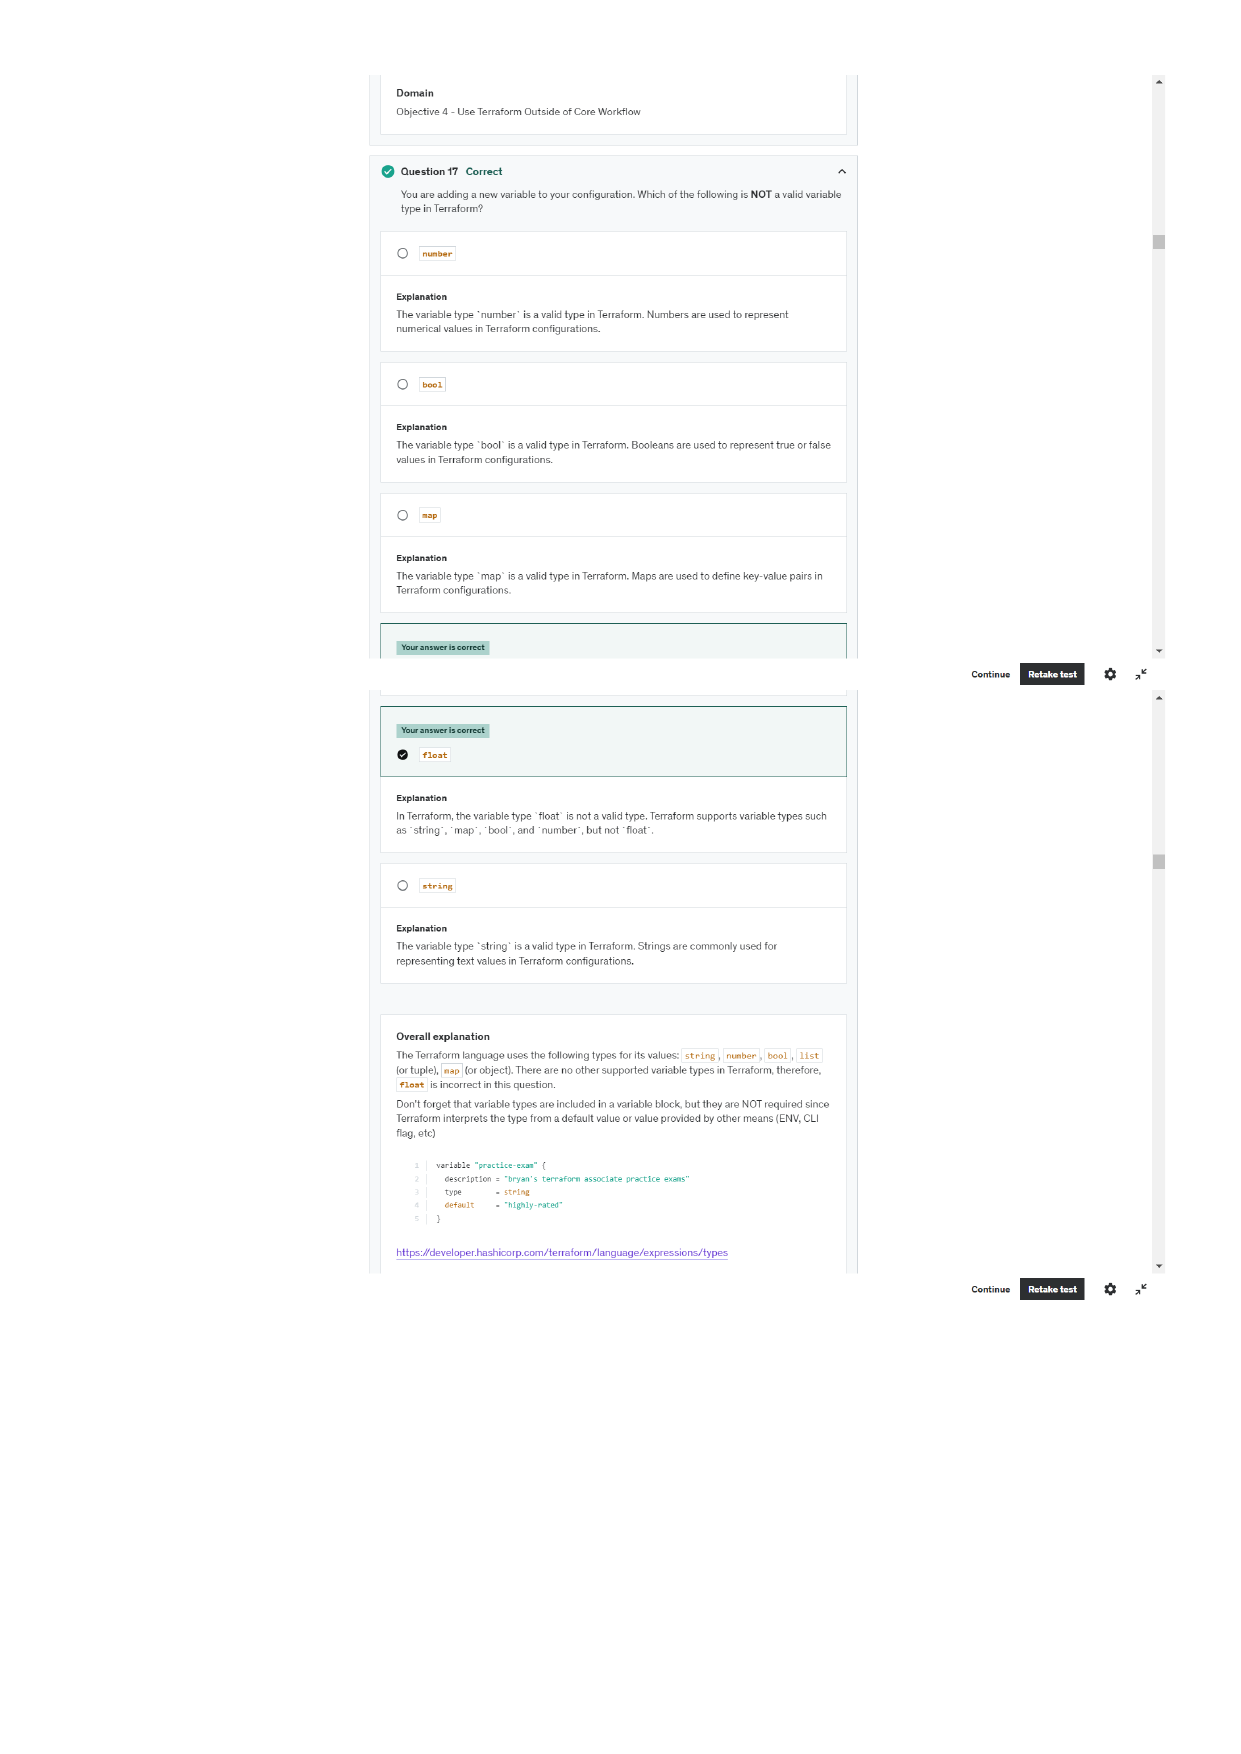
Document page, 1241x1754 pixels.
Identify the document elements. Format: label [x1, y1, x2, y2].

picture [75, 690, 1166, 1304]
picture [75, 75, 1166, 689]
